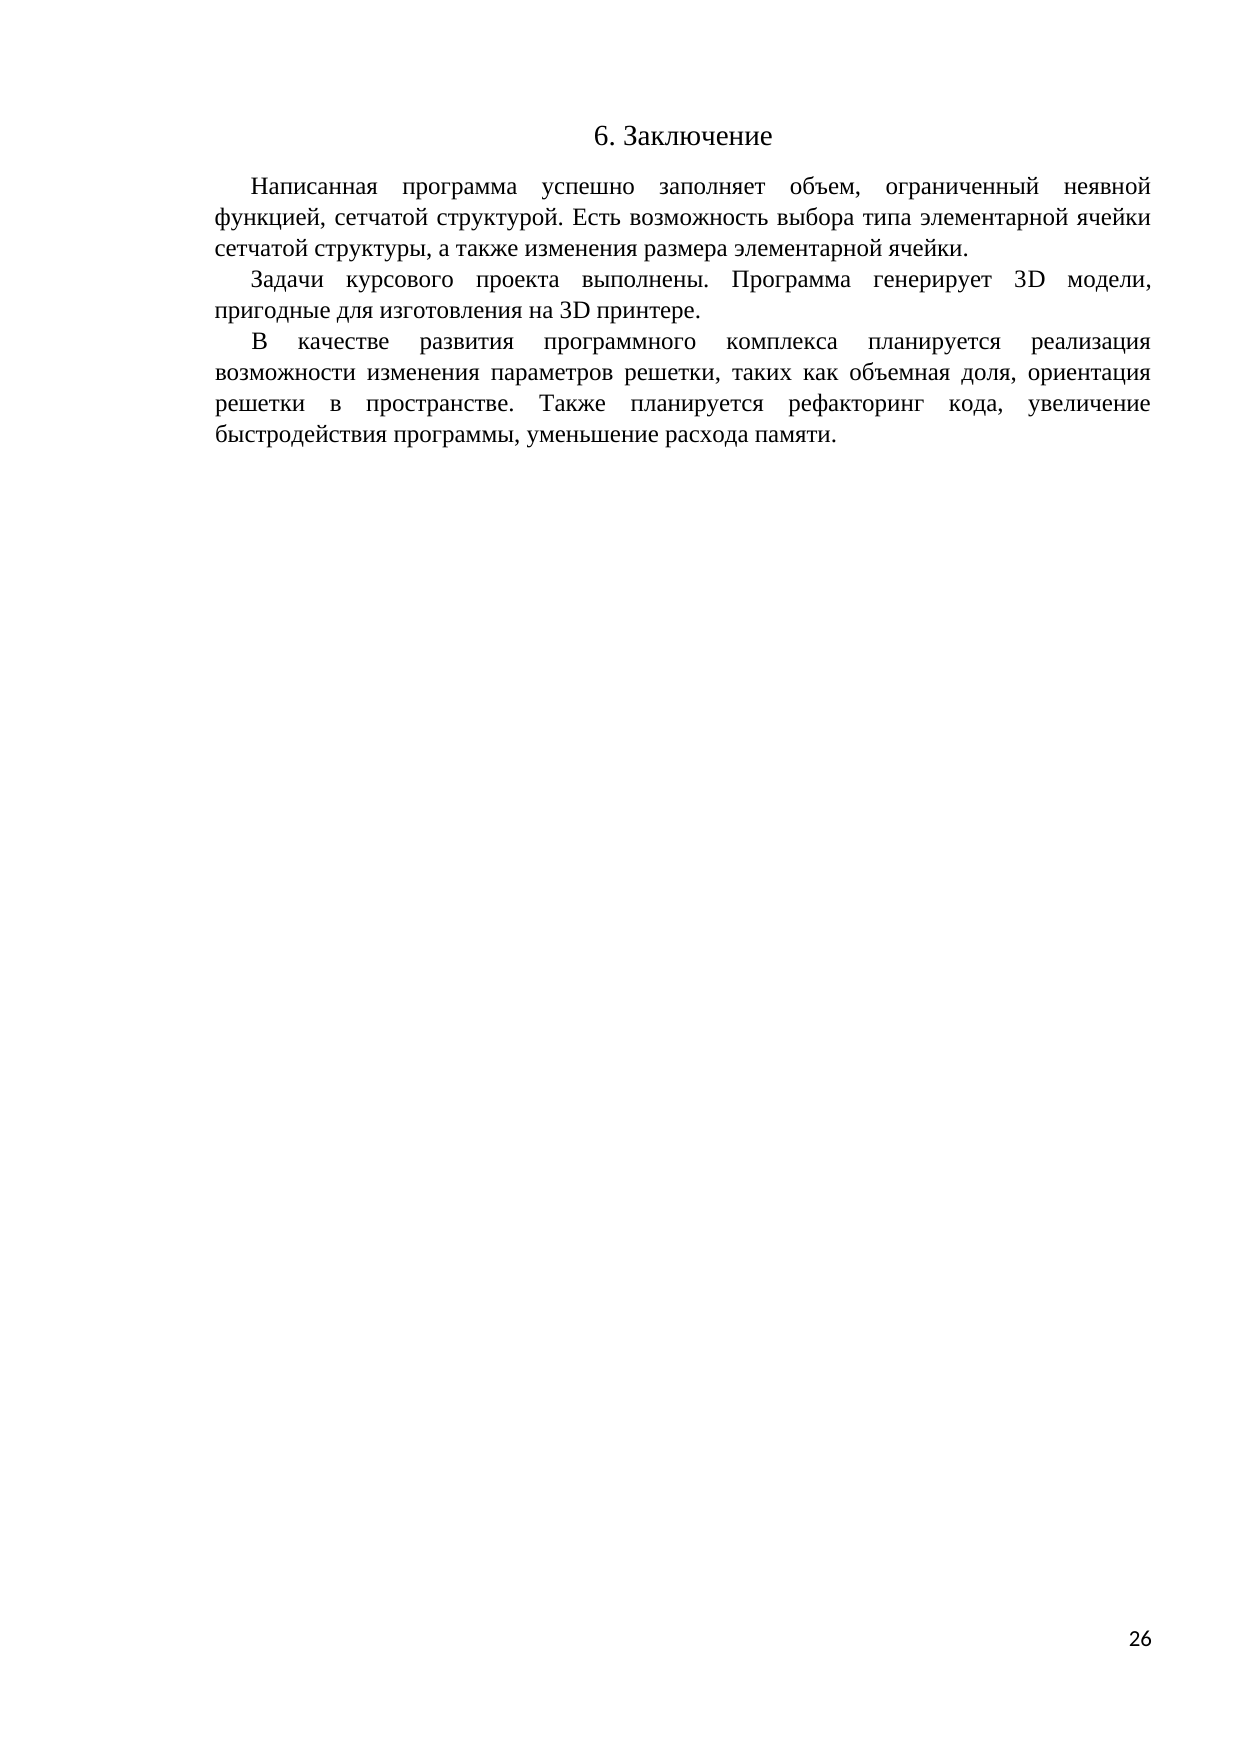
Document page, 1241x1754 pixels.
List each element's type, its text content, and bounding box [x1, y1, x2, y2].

text Написанная программа успешно заполняет объем, ограниченный неявной функцией, сетчатой структурой. Есть возможность выбора типа элементарной ячейки сетчатой структуры, а также изменения размера элементарной ячейки. [214, 171, 1152, 262]
text В качестве развития программного комплекса планируется реализация возможности изменения параметров решетки, таких как объемная доля, ориентация решетки в пространстве. Также планируется рефакторинг кода, увеличение быстродействия программы, уменьшение расхода памяти. [215, 326, 1152, 448]
text Задачи курсового проекта выполнены. Программа генерирует 3D модели, пригодные для изготовления на 3D принтере. [214, 264, 1152, 324]
text 6. Заключение [215, 118, 1152, 152]
